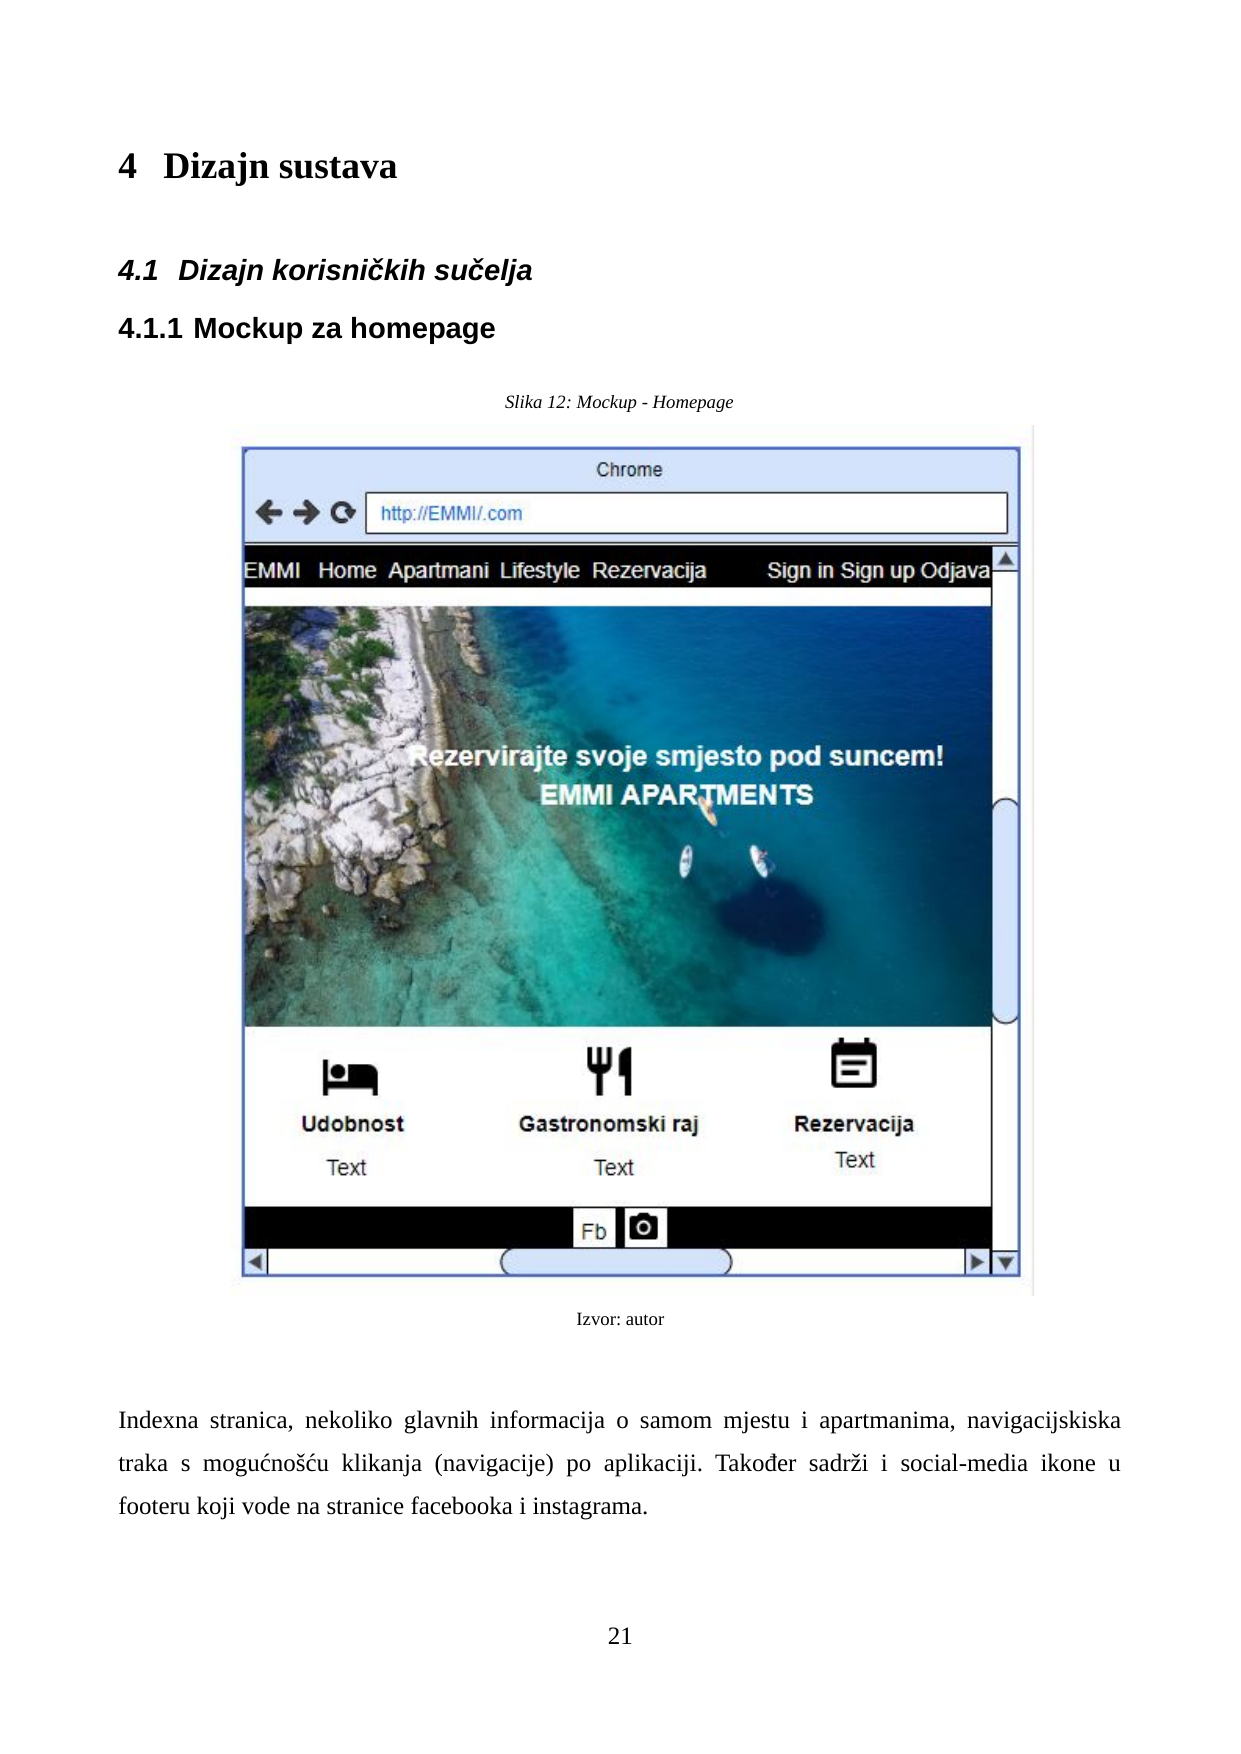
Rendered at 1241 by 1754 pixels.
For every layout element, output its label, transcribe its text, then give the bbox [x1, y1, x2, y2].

subtitle Mockup za homepage [118, 311, 1122, 344]
text Izvor: autor [118, 1308, 1122, 1329]
subtitle Dizajn korisničkih sučelja [118, 252, 1122, 286]
text Indexna stranica, nekoliko glavnih informacija o samom mjestu i apartmanima, navigacijskiska traka s mogućnošću klikanja (navigacije) po aplikaciji. Također sadrži i social-media ikone u footeru koji vode na stranice facebooka i instagrama. [118, 1405, 1122, 1520]
text Slika 12: Mockup - Homepage [118, 391, 1122, 413]
picture [206, 425, 1035, 1296]
subtitle Dizajn sustava [118, 143, 1122, 186]
